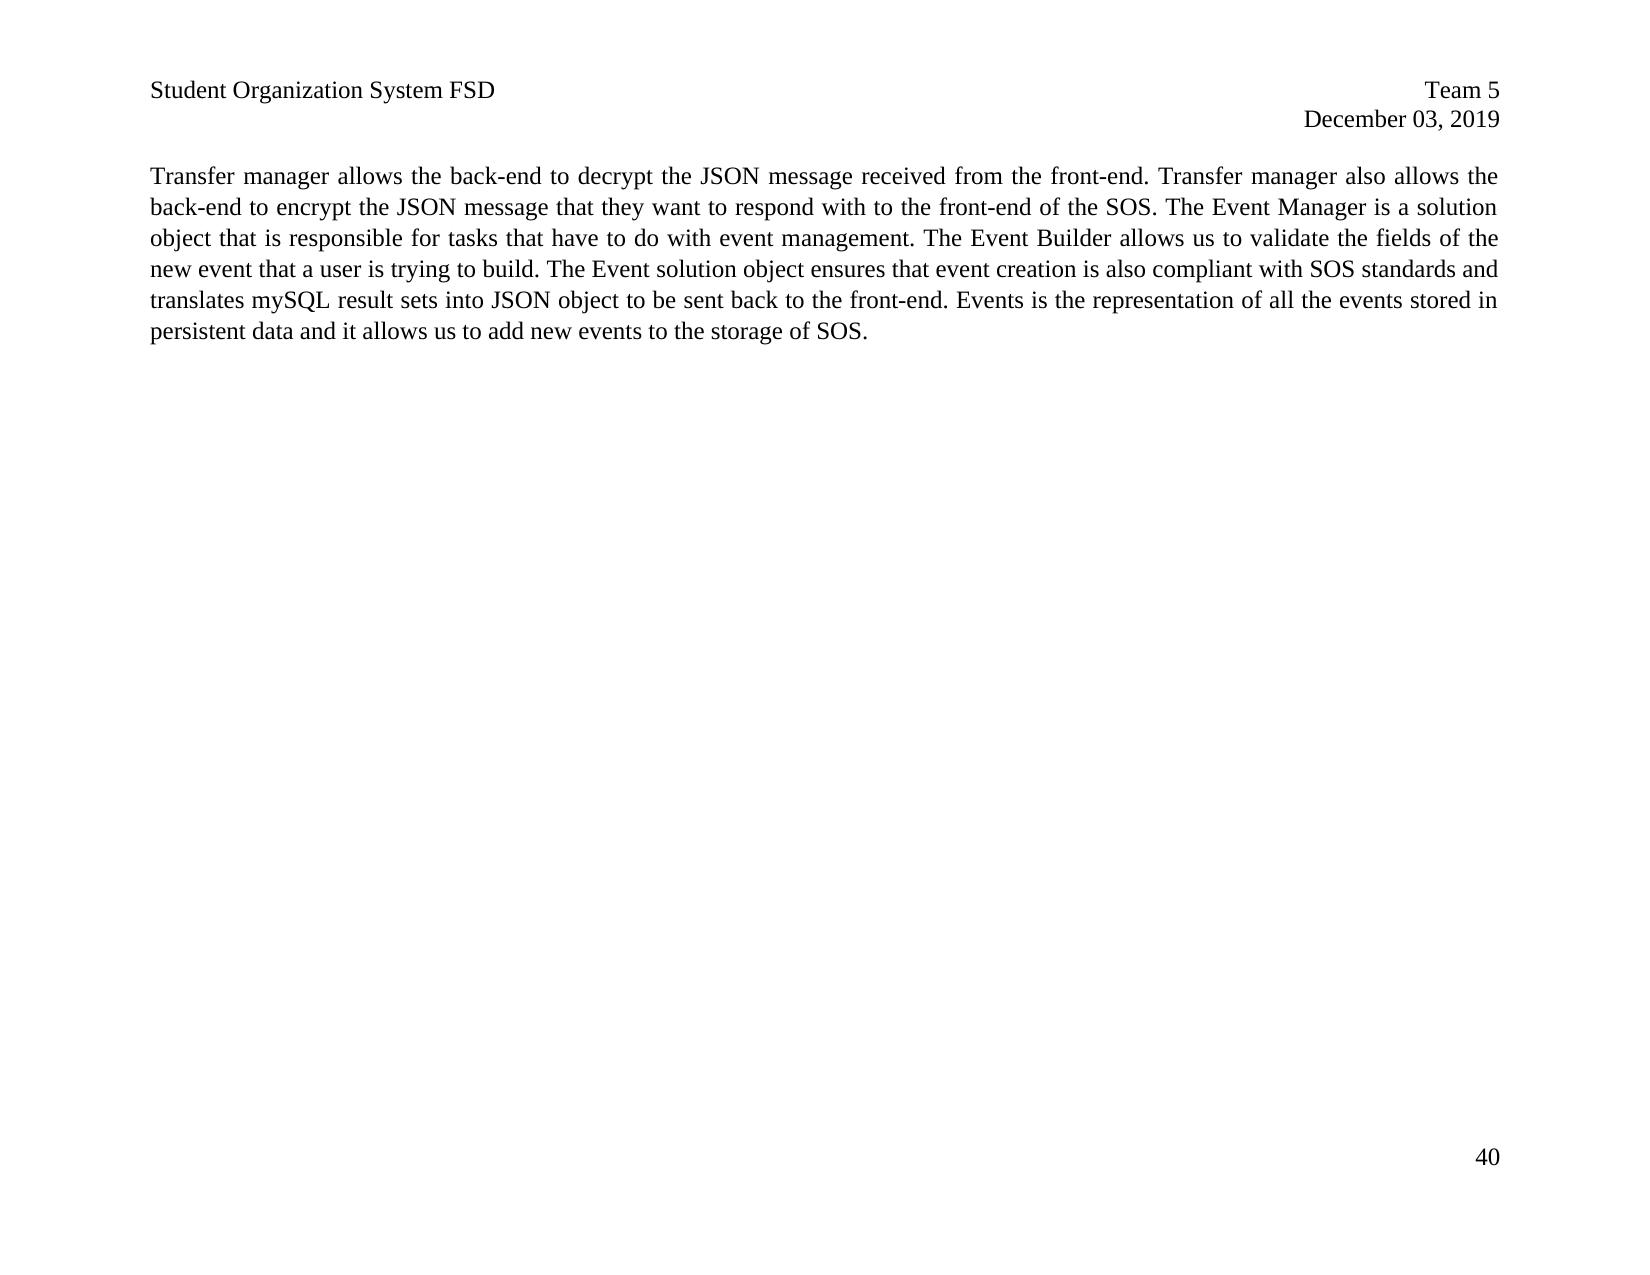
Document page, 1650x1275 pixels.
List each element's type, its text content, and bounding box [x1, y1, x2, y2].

text Transfer manager allows the back-end to decrypt the JSON message received from the front-end. Transfer manager also allows the back-end to encrypt the JSON message that they want to respond with to the front-end of the SOS. The Event Manager is a solution object that is responsible for tasks that have to do with event management. The Event Builder allows us to validate the fields of the new event that a user is trying to build. The Event solution object ensures that event creation is also compliant with SOS standards and translates mySQL result sets into JSON object to be sent back to the front-end. Events is the representation of all the events stored in persistent data and it allows us to add new events to the storage of SOS. [150, 161, 1500, 345]
